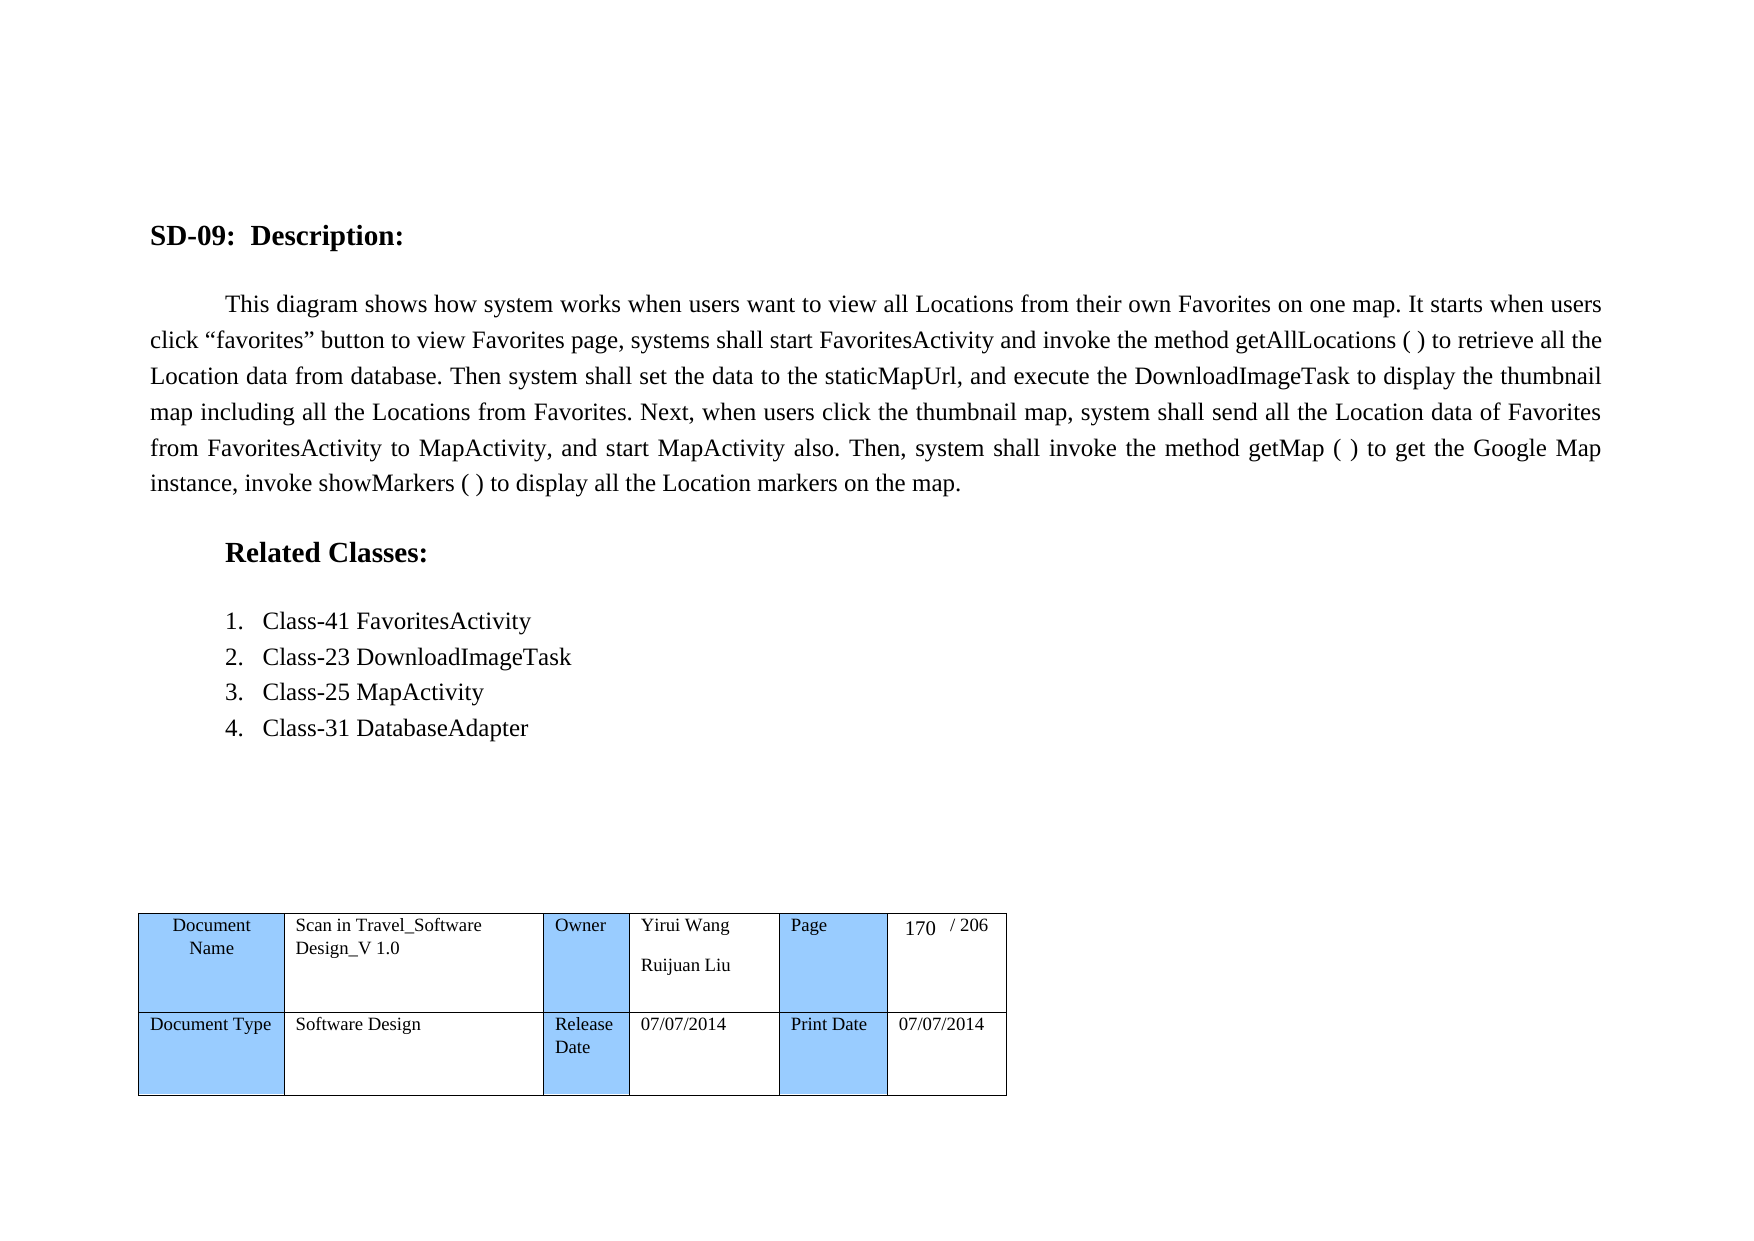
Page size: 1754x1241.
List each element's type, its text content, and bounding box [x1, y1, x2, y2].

text Related Classes: [150, 518, 1604, 585]
text This diagram shows how system works when users want to view all Locations from their own Favorites on one map. It starts when users click “favorites” button to view Favorites page, systems shall start FavoritesActivity and invoke the method getAllLocations ( ) to retrieve all the Location data from database. Then system shall set the data to the staticMapUrl, and execute the DownloadImageTask to display the thumbnail map including all the Locations from Favorites. Next, when users click the thumbnail map, system shall send all the Location data of Favorites from FavoritesActivity to MapActivity, and start MapActivity also. Then, system shall invoke the method getMap ( ) to get the Google Map instance, invoke showMarkers ( ) to display all the Location markers on the map. [150, 287, 1604, 499]
list Class-31 DatabaseAdapter [225, 711, 1604, 744]
list Class-25 MapActivity [225, 675, 1604, 708]
list Class-23 DownloadImageTask [225, 640, 1604, 673]
text SD-09: Description: [150, 201, 1604, 268]
list Class-41 FavoritesActivity [225, 604, 1604, 637]
